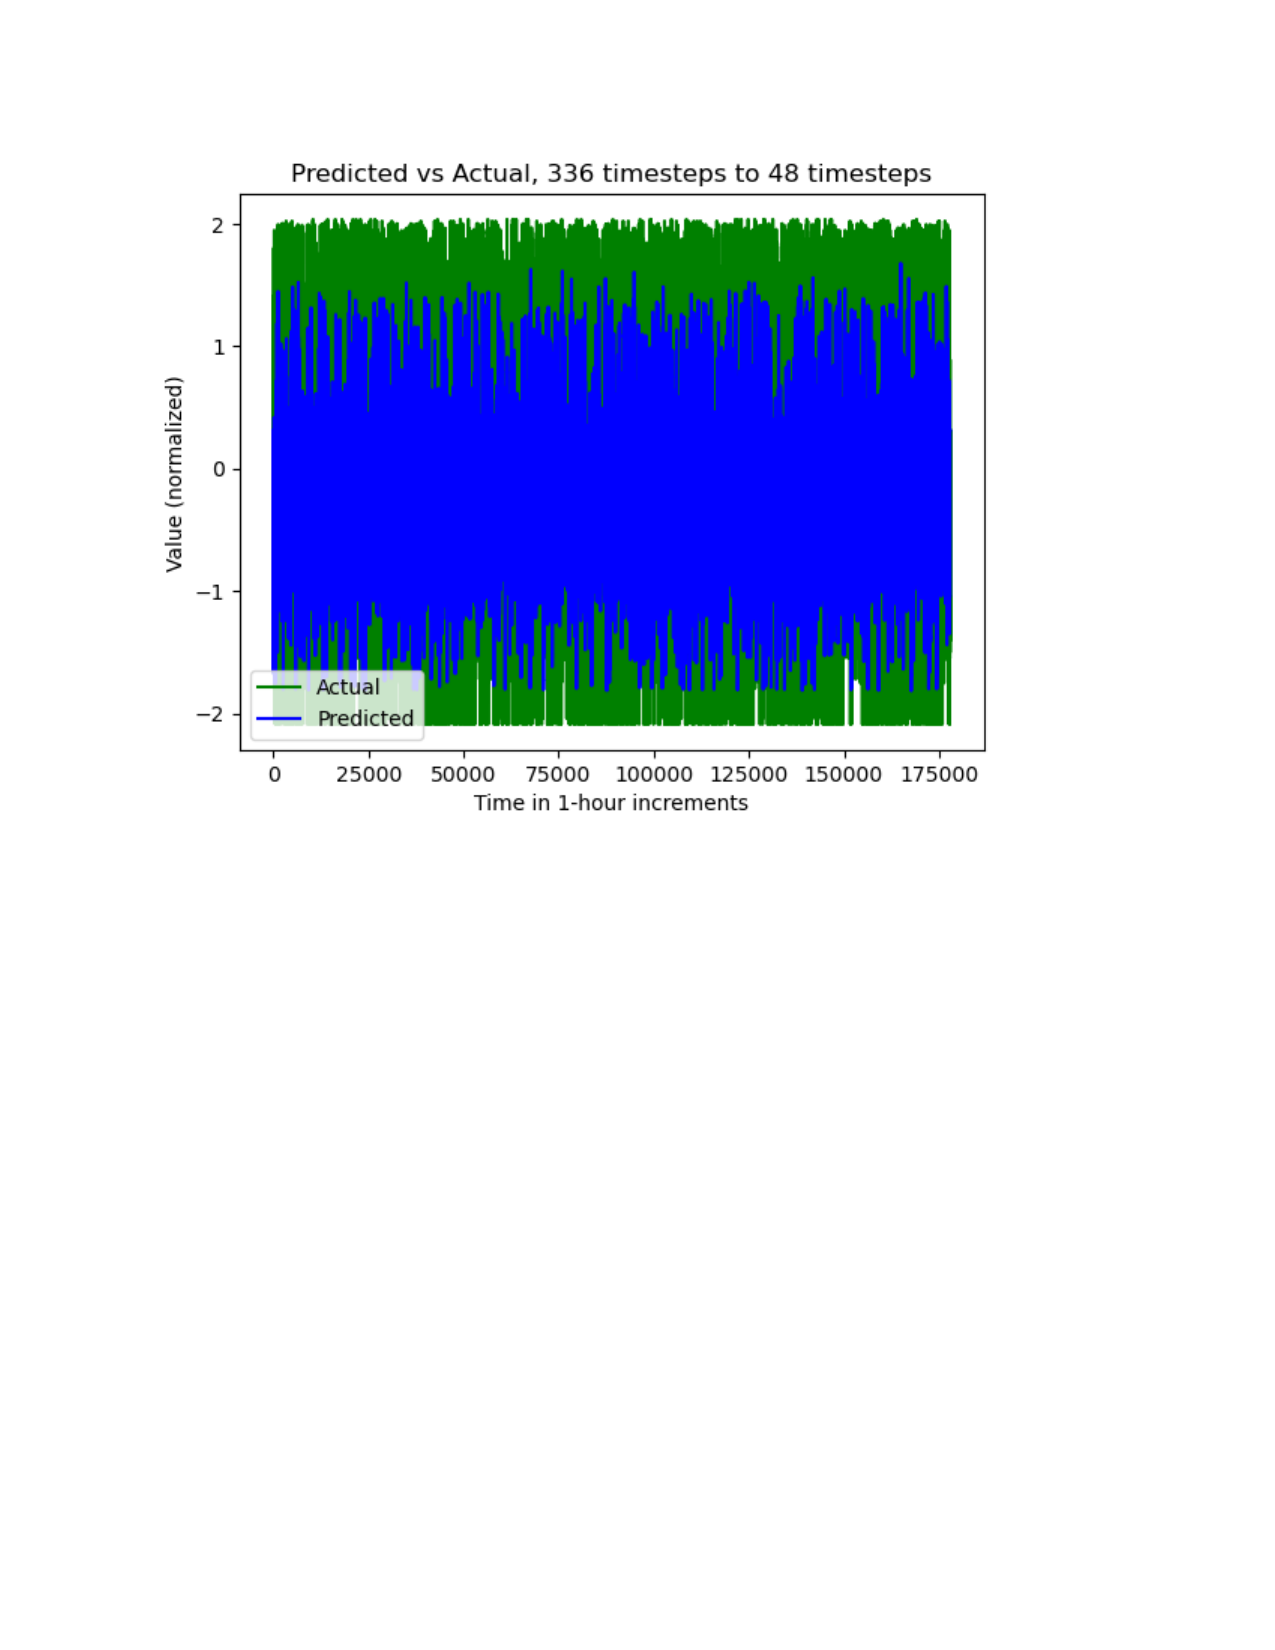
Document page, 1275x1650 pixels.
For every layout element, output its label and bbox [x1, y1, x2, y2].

picture [150, 150, 998, 830]
